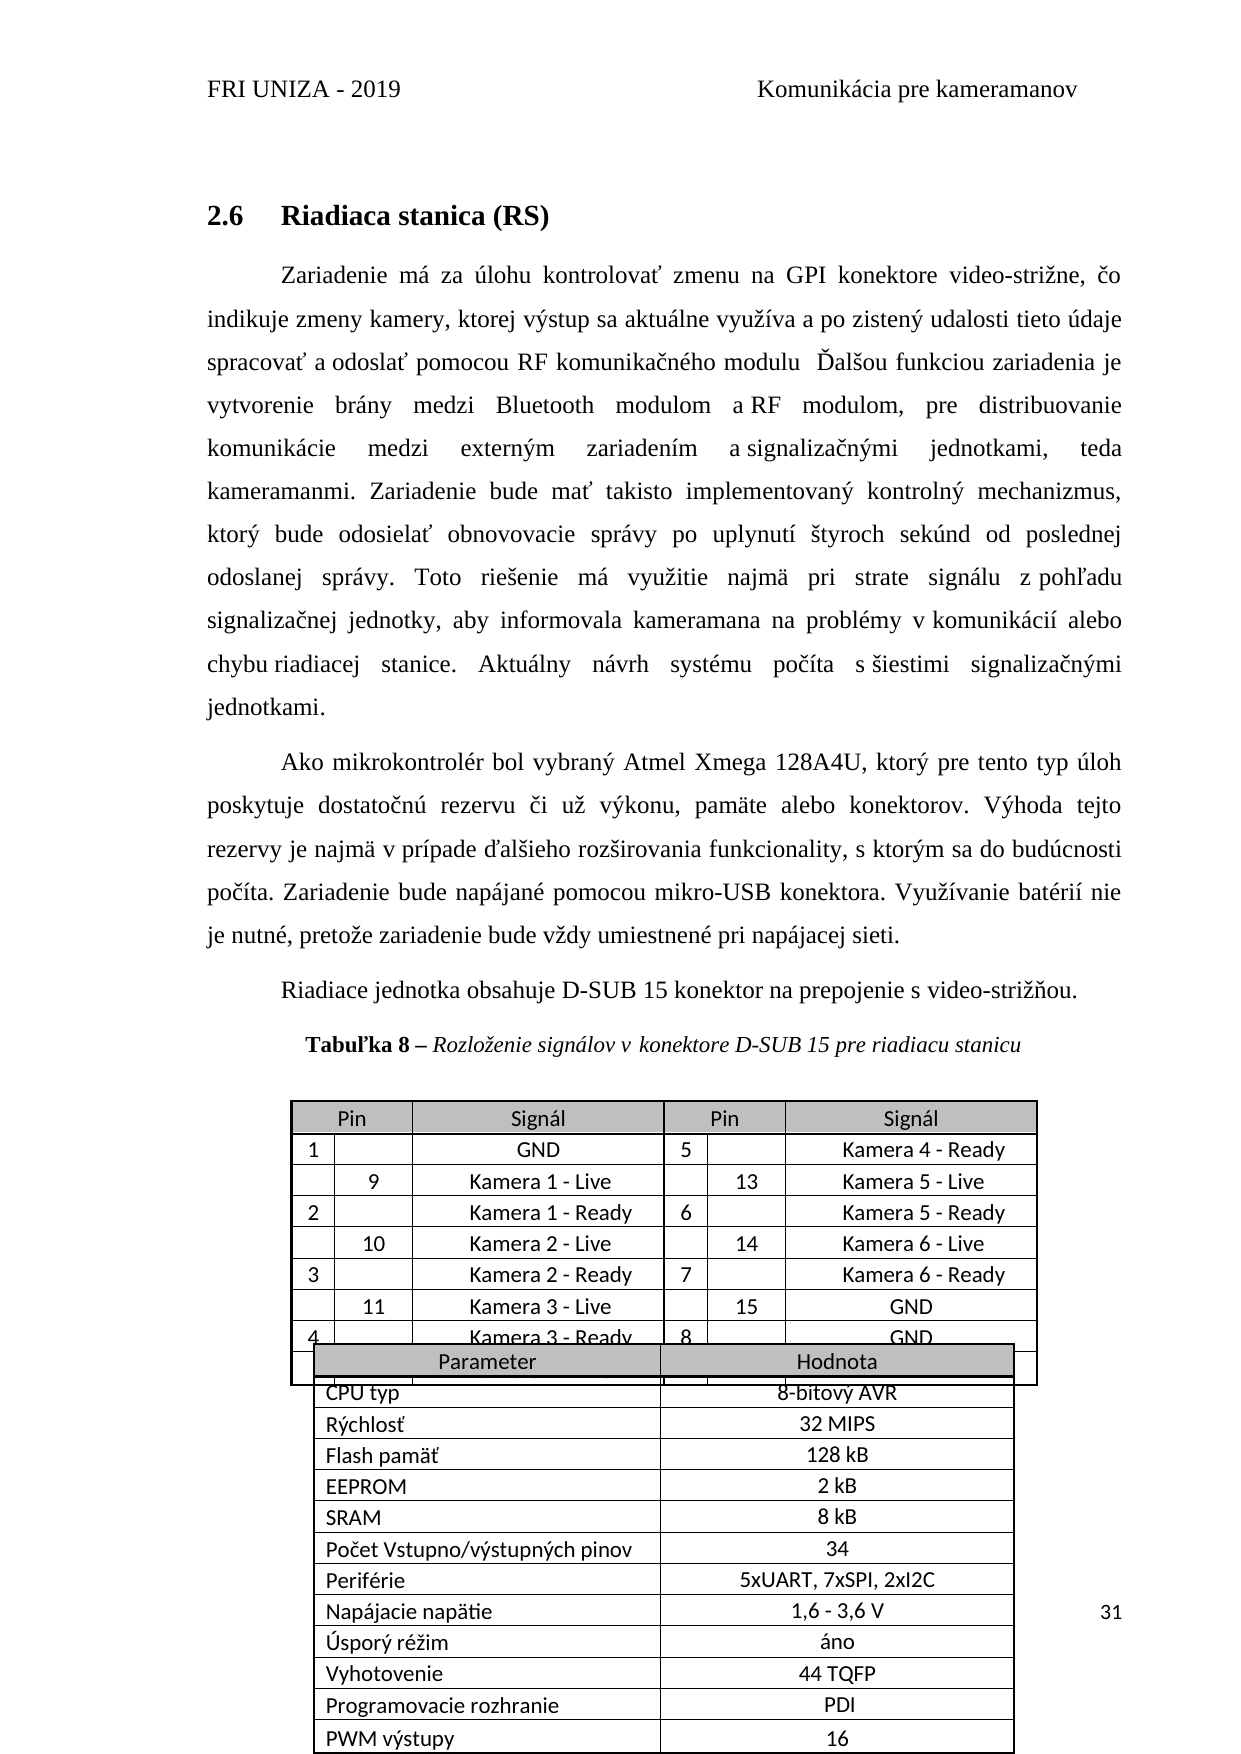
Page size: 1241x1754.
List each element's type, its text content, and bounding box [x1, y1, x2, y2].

table_cell 8 kB [661, 1501, 1013, 1532]
table_cell 8 [665, 1321, 707, 1343]
table_cell 1 [293, 1135, 334, 1164]
table_cell Kamera 3 - Ready [413, 1321, 663, 1343]
table_cell [665, 1290, 707, 1320]
table_cell [708, 1321, 785, 1343]
table_cell CPU typ [315, 1378, 660, 1407]
table_cell 6 [665, 1196, 707, 1226]
table_cell 34 [661, 1533, 1013, 1563]
table_cell 128 kB [661, 1439, 1013, 1469]
table_cell 10 [335, 1227, 412, 1257]
table_header Hodnota [661, 1345, 1013, 1375]
table_cell Kamera 5 - Live [786, 1165, 1036, 1195]
table_cell 2 [293, 1196, 334, 1226]
table_header Pin [665, 1102, 785, 1132]
table_cell 8-bitový AVR [661, 1378, 1013, 1407]
table_header Parameter [315, 1345, 660, 1375]
table_cell Rýchlosť [315, 1408, 660, 1438]
table_cell 3 [293, 1259, 334, 1289]
table_cell Napájacie napätie [315, 1595, 660, 1625]
table_cell 5 [665, 1135, 707, 1164]
table_header Signál [413, 1102, 663, 1132]
table_cell [335, 1135, 412, 1164]
table_cell Úsporý réžim [315, 1626, 660, 1657]
table_cell 2 kB [661, 1470, 1013, 1500]
subtitle Riadiaca stanica (RS) [207, 198, 1122, 231]
table_cell Periférie [315, 1564, 660, 1594]
table_cell GND [786, 1290, 1036, 1320]
table_cell PWM výstupy [315, 1720, 660, 1752]
table_cell Počet Vstupno/výstupných pinov [315, 1533, 660, 1563]
table_cell 9 [335, 1165, 412, 1195]
table_cell Vyhotovenie [315, 1658, 660, 1688]
table_cell [335, 1321, 412, 1343]
table_cell EEPROM [315, 1470, 660, 1500]
table_cell [708, 1196, 785, 1226]
text Ako mikrokontrolér bol vybraný Atmel Xmega 128A4U, ktorý pre tento typ úloh poskytuje dostatočnú rezervu či už výkonu, pamäte alebo konektorov. Výhoda tejto rezervy je najmä v prípade ďalšieho rozširovania funkcionality, s ktorým sa do budúcnosti počíta. Zariadenie bude napájané pomocou mikro-USB konektora. Využívanie batérií nie je nutné, pretože zariadenie bude vždy umiestnené pri napájacej sieti. [207, 747, 1122, 949]
table_cell GND [786, 1321, 1036, 1351]
table_cell 15 [708, 1290, 785, 1320]
text Zariadenie má za úlohu kontrolovať zmenu na GPI konektore video-strižne, čo indikuje zmeny kamery, ktorej výstup sa aktuálne využíva a po zistený udalosti tieto údaje spracovať a odoslať pomocou RF komunikačného modulu Ďalšou funkciou zariadenia je vytvorenie brány medzi Bluetooth modulom a RF modulom, pre distribuovanie komunikácie medzi externým zariadením a signalizačnými jednotkami, teda kameramanmi. Zariadenie bude mať takisto implementovaný kontrolný mechanizmus, ktorý bude odosielať obnovovacie správy po uplynutí štyroch sekúnd od poslednej odoslanej správy. Toto riešenie má využitie najmä pri strate signálu z pohľadu signalizačnej jednotky, aby informovala kameramana na problémy v komunikácií alebo chybu riadiacej stanice. Aktuálny návrh systému počíta s šiestimi signalizačnými jednotkami. [207, 261, 1122, 721]
table_cell Kamera 6 - Live [786, 1227, 1036, 1257]
table_cell Kamera 2 - Ready [413, 1259, 663, 1289]
table_cell 7 [665, 1259, 707, 1289]
table_cell PDI [661, 1689, 1013, 1719]
table_cell [293, 1165, 334, 1195]
table_cell 14 [708, 1227, 785, 1257]
table_cell SRAM [315, 1501, 660, 1532]
table_cell áno [661, 1626, 1013, 1657]
table_cell [335, 1196, 412, 1226]
table_cell 16 [661, 1720, 1013, 1752]
table_cell Kamera 1 - Live [413, 1165, 663, 1195]
table_cell 32 MIPS [661, 1408, 1013, 1438]
table_cell 1,6 - 3,6 V [661, 1595, 1013, 1625]
table_cell - [1015, 1352, 1036, 1384]
table_cell [335, 1259, 412, 1289]
table_cell Flash pamäť [315, 1439, 660, 1469]
text Riadiace jednotka obsahuje D-SUB 15 konektor na prepojenie s video-strižňou. [207, 976, 1122, 1004]
table_cell Kamera 5 - Ready [786, 1196, 1036, 1226]
table_cell 4 [293, 1321, 334, 1351]
table_cell [708, 1259, 785, 1289]
table_cell [665, 1165, 707, 1195]
table_cell [293, 1290, 334, 1320]
table_cell [293, 1227, 334, 1257]
table_cell Kamera 3 - Live [413, 1290, 663, 1320]
table_cell Kamera 4 - Ready [786, 1135, 1036, 1164]
table_header Pin [293, 1102, 412, 1132]
table_cell 11 [335, 1290, 412, 1320]
table_cell [665, 1227, 707, 1257]
table_cell 44 TQFP [661, 1658, 1013, 1688]
table_header Signál [786, 1102, 1036, 1132]
table_cell Kamera 6 - Ready [786, 1259, 1036, 1289]
table_cell Kamera 2 - Live [413, 1227, 663, 1257]
table_cell Kamera 1 - Ready [413, 1196, 663, 1226]
table_cell [708, 1135, 785, 1164]
table_cell Programovacie rozhranie [315, 1689, 660, 1719]
table_cell GND [413, 1135, 663, 1164]
table_cell 13 [708, 1165, 785, 1195]
table_cell [293, 1352, 313, 1384]
table_cell 5xUART, 7xSPI, 2xI2C [661, 1564, 1013, 1594]
